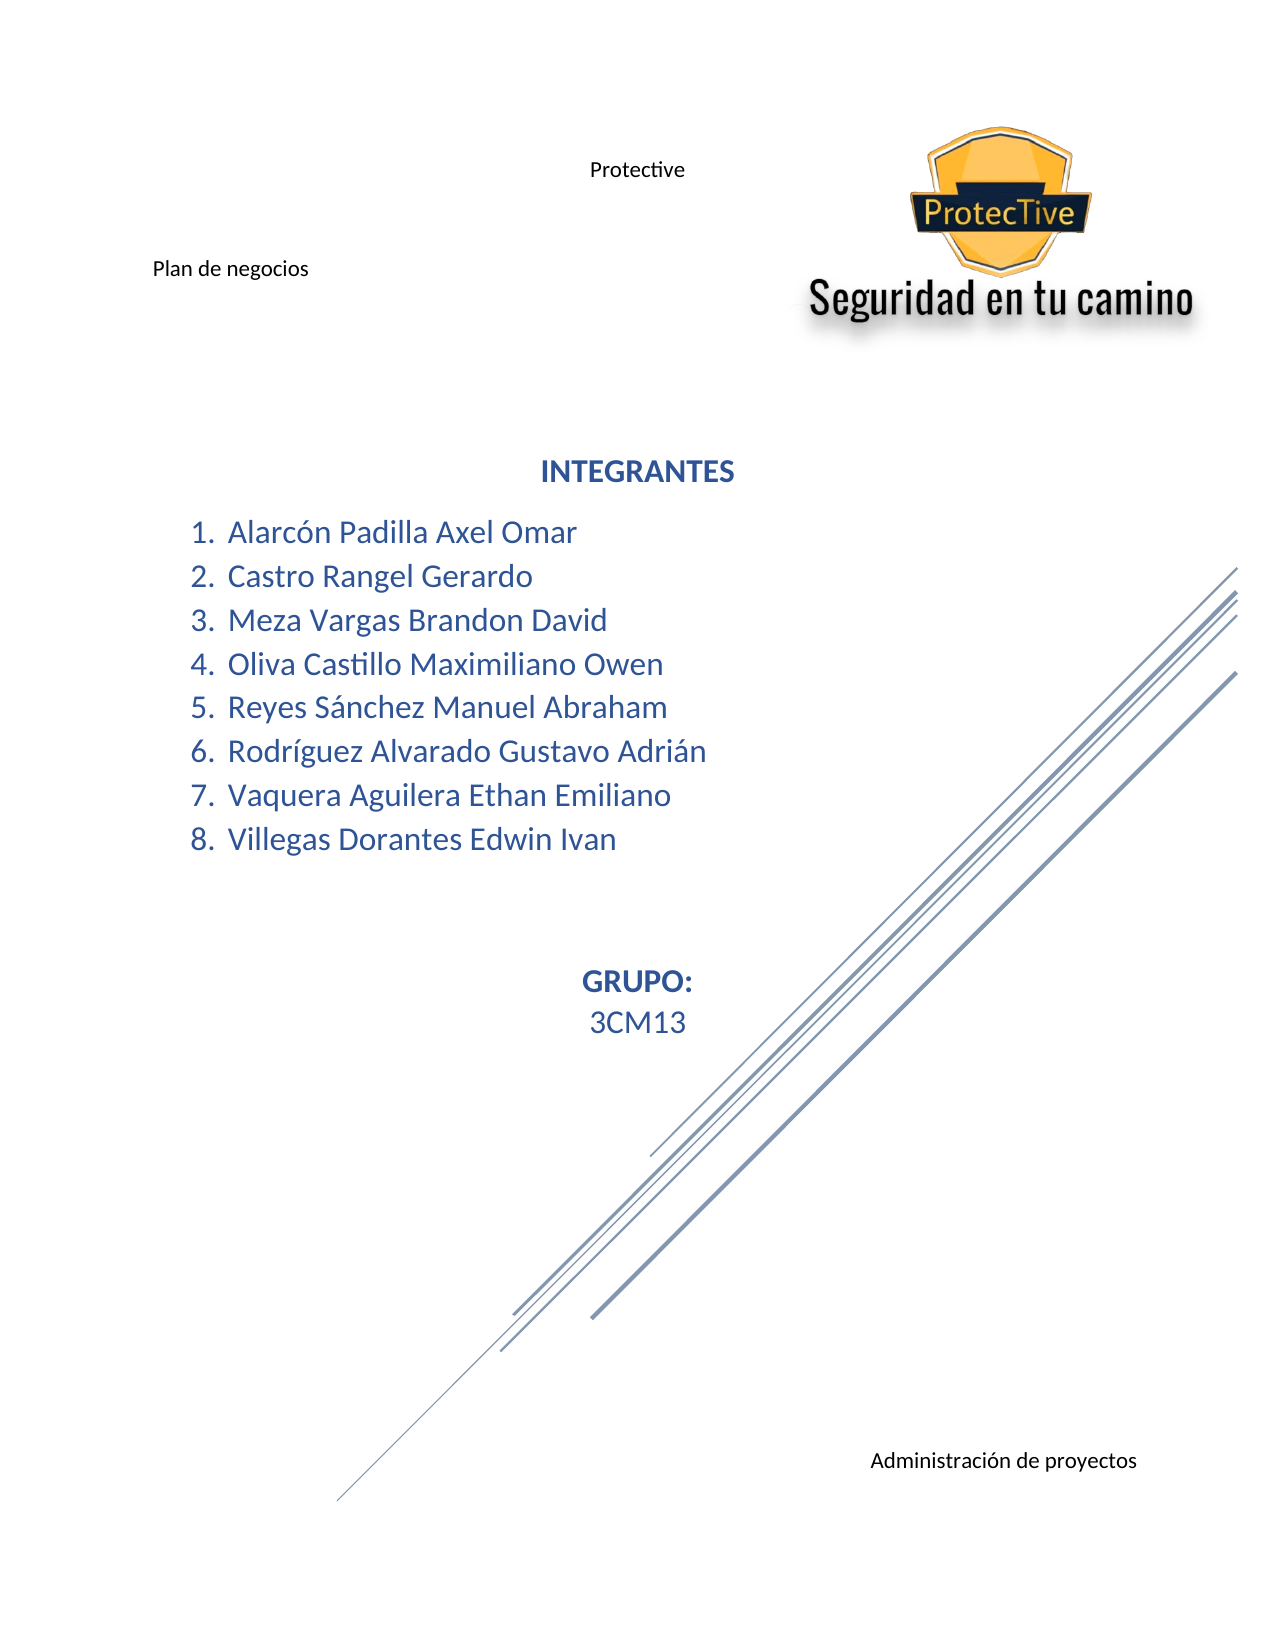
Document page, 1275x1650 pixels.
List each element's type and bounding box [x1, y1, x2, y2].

picture [788, 115, 1214, 352]
